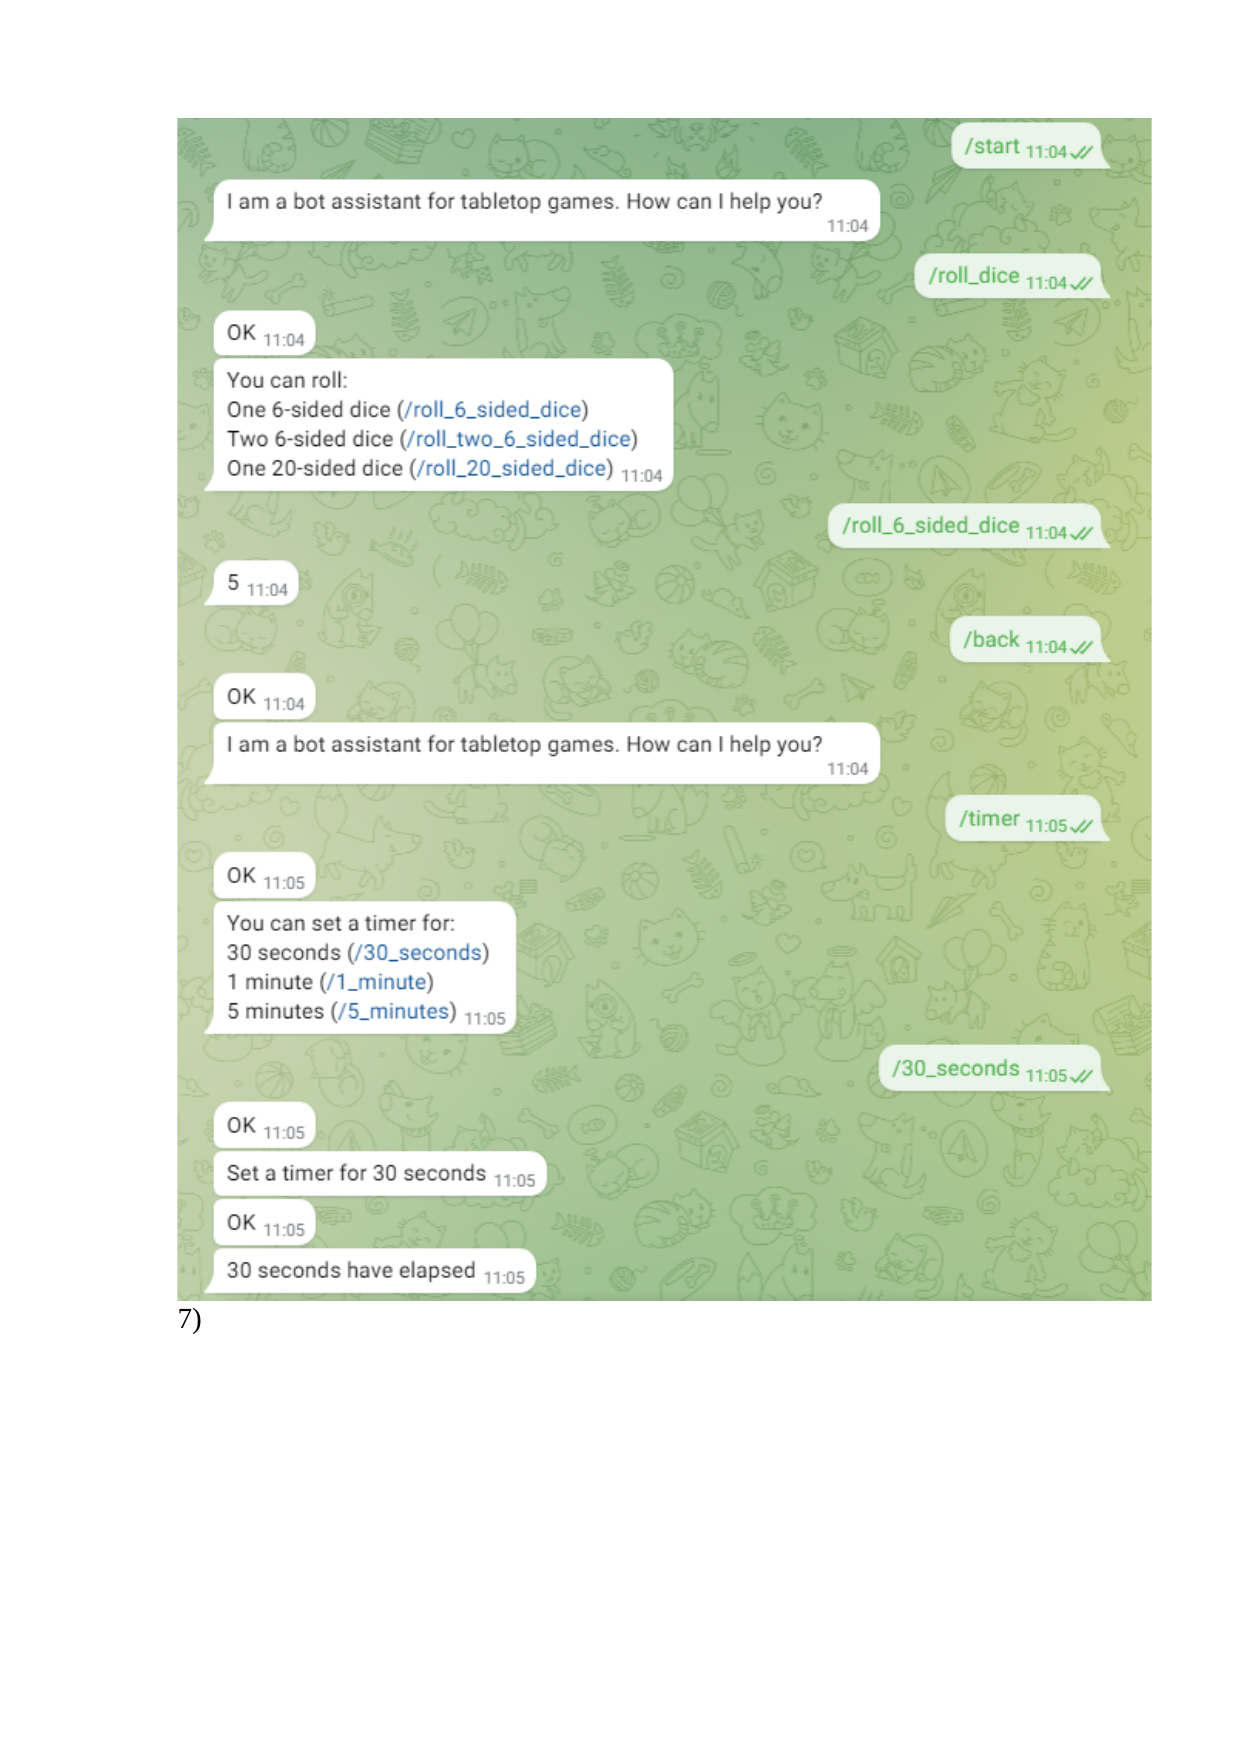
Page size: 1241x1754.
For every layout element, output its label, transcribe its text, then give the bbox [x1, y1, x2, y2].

text 7) [177, 1301, 1152, 1334]
picture [177, 118, 1152, 1301]
